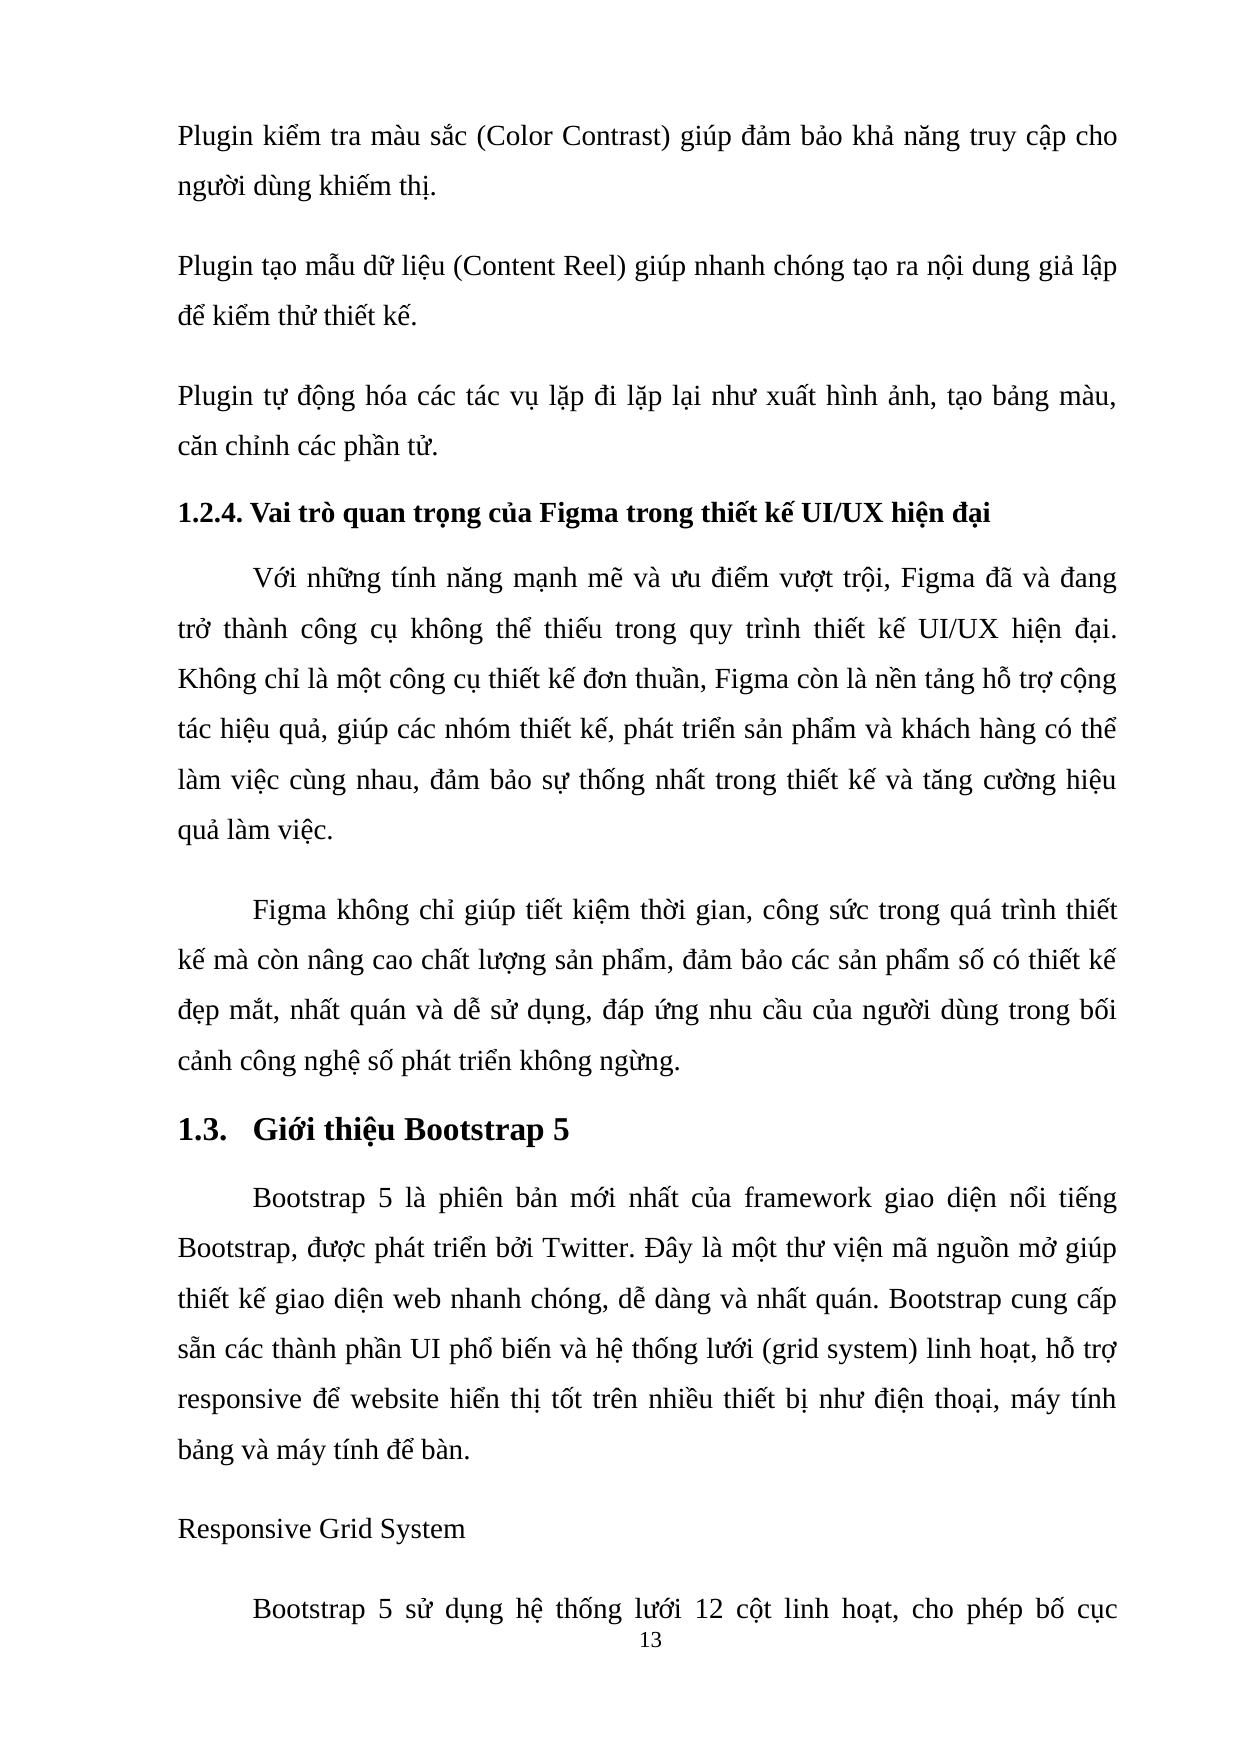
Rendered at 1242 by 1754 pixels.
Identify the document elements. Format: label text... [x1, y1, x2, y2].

text Bootstrap 5 là phiên bản mới nhất của framework giao diện nổi tiếng Bootstrap, được phát triển bởi Twitter. Đây là một thư viện mã nguồn mở giúp thiết kế giao diện web nhanh chóng, dễ dàng và nhất quán. Bootstrap cung cấp sẵn các thành phần UI phổ biến và hệ thống lưới (grid system) linh hoạt, hỗ trợ responsive để website hiển thị tốt trên nhiều thiết bị như điện thoại, máy tính bảng và máy tính để bàn. [177, 1180, 1118, 1465]
subtitle 1.3. Giới thiệu Bootstrap 5 [177, 1110, 1118, 1148]
text Với những tính năng mạnh mẽ và ưu điểm vượt trội, Figma đã và đang trở thành công cụ không thể thiếu trong quy trình thiết kế UI/UX hiện đại. Không chỉ là một công cụ thiết kế đơn thuần, Figma còn là nền tảng hỗ trợ cộng tác hiệu quả, giúp các nhóm thiết kế, phát triển sản phẩm và khách hàng có thể làm việc cùng nhau, đảm bảo sự thống nhất trong thiết kế và tăng cường hiệu quả làm việc. [177, 561, 1118, 846]
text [177, 1591, 1118, 1624]
text Plugin tạo mẫu dữ liệu (Content Reel) giúp nhanh chóng tạo ra nội dung giả lập để kiểm thử thiết kế. [177, 248, 1118, 332]
text Plugin kiểm tra màu sắc (Color Contrast) giúp đảm bảo khả năng truy cập cho người dùng khiếm thị. [177, 118, 1118, 202]
text Figma không chỉ giúp tiết kiệm thời gian, công sức trong quá trình thiết kế mà còn nâng cao chất lượng sản phẩm, đảm bảo các sản phẩm số có thiết kế đẹp mắt, nhất quán và dễ sử dụng, đáp ứng nhu cầu của người dùng trong bối cảnh công nghệ số phát triển không ngừng. [177, 892, 1118, 1076]
text Responsive Grid System [177, 1511, 1118, 1545]
subtitle 1.2.4. Vai trò quan trọng của Figma trong thiết kế UI/UX hiện đại [177, 495, 1118, 529]
text Plugin tự động hóa các tác vụ lặp đi lặp lại như xuất hình ảnh, tạo bảng màu, căn chỉnh các phần tử. [177, 378, 1118, 462]
